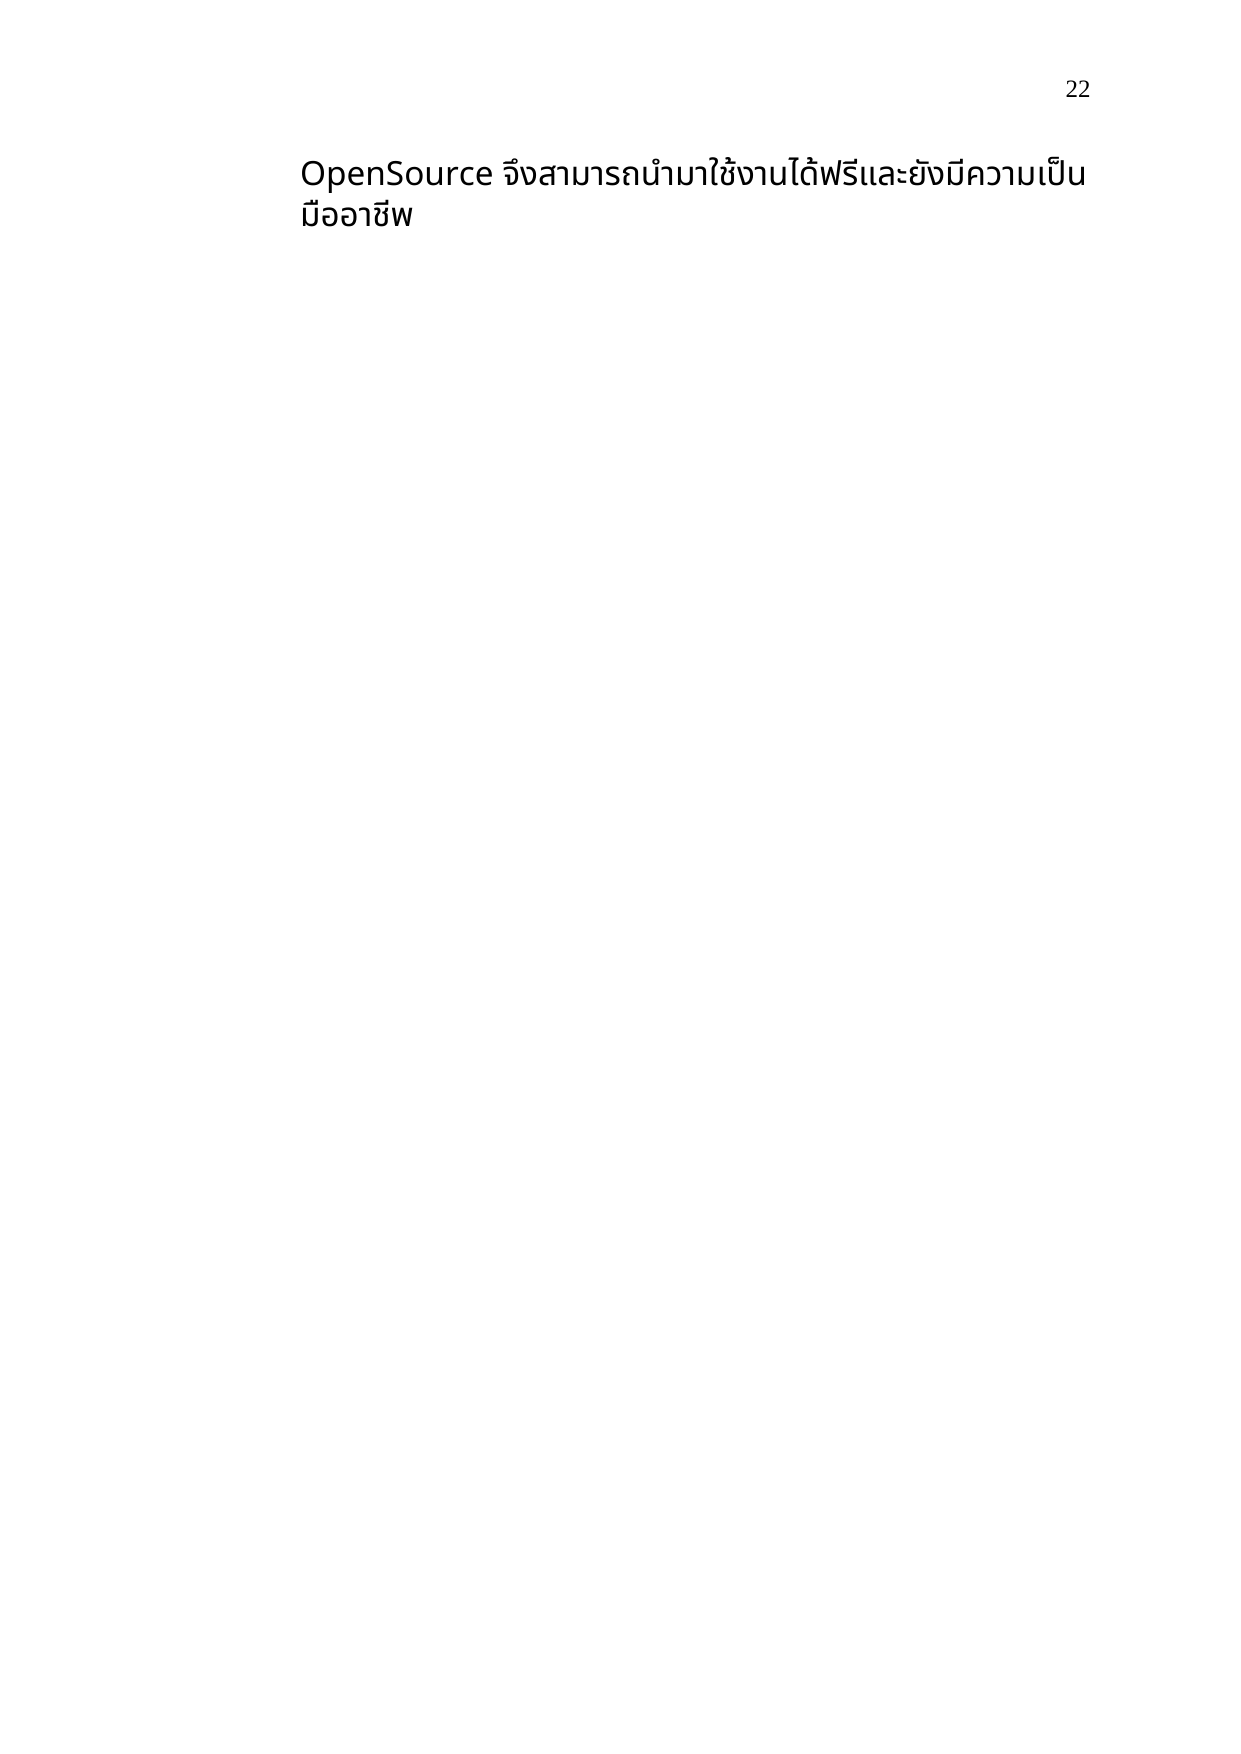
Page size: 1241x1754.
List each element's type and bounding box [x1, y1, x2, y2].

list [300, 150, 1090, 234]
